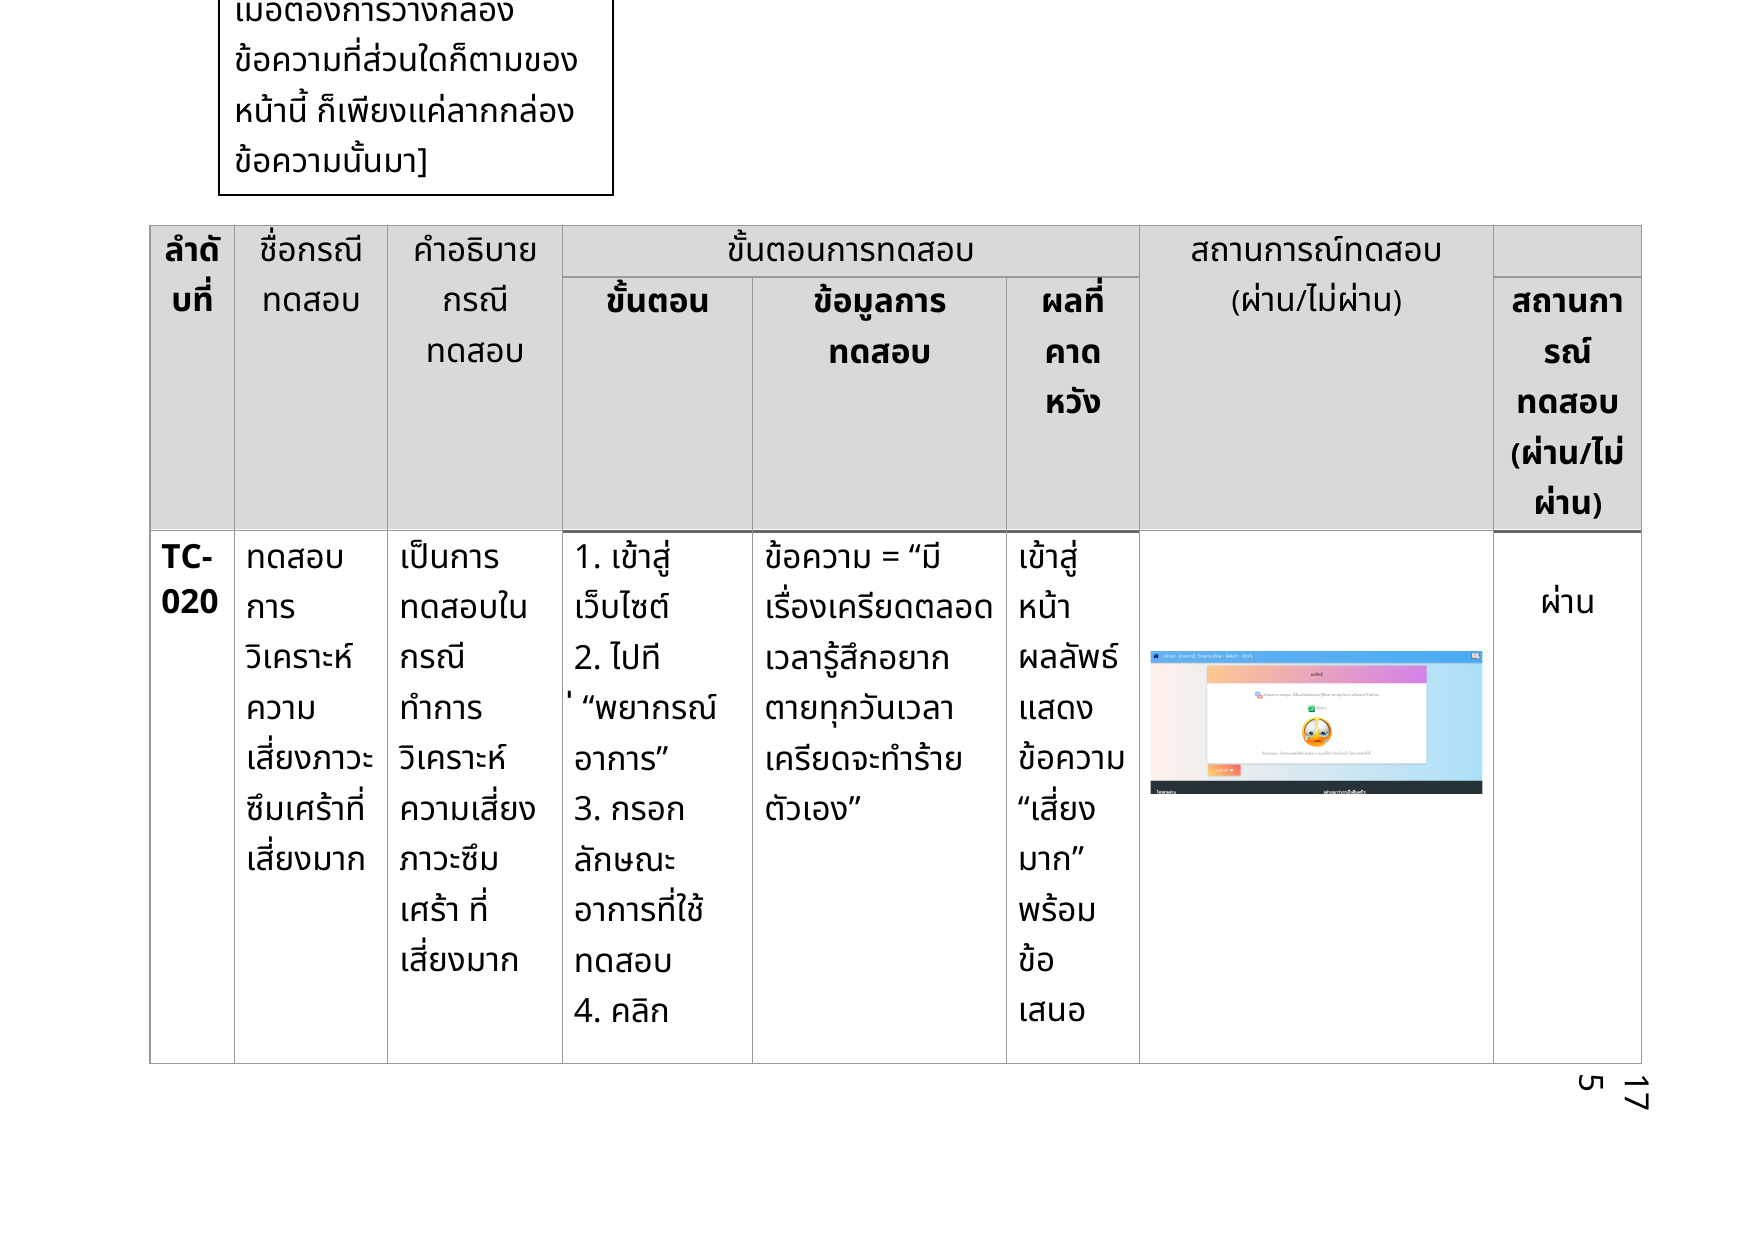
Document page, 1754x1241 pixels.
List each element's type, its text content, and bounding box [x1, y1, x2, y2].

table_cell เข้าสู่หน้าผลลัพธ์แสดงข้อความ “เสี่ยงมาก” พร้อมข้อ เสนอแนะ [1007, 533, 1139, 1062]
table_header สถานการณ์ทดสอบ (ผ่าน/ไม่ผ่าน) [1140, 226, 1493, 529]
table_header [1494, 226, 1641, 276]
table_header ชื่อกรณีทดสอบ [235, 226, 387, 529]
table_cell 1. เข้าสู่เว็บไซต์ 2. ไปที่ “พยากรณ์อาการ” 3. กรอกลักษณะอาการที่ใช้ทดสอบ 4. คลิก “พยากรณ์” [563, 533, 752, 1062]
table_cell ข้อความ = “มีเรื่องเครียดตลอดเวลารู้สึกอยากตายทุกวันเวลาเครียดจะทำร้ายตัวเอง” [753, 533, 1006, 1062]
table_header คำอธิบายกรณีทดสอบ [388, 226, 562, 529]
table_cell ผ่าน [1494, 533, 1641, 1062]
table_cell สถานการณ์ทดสอบ (ผ่าน/ไม่ผ่าน) [1494, 278, 1641, 529]
table_cell [1140, 531, 1493, 1062]
table_cell ทดสอบการวิเคราะห์ความเสี่ยงภาวะซึมเศร้าที่เสี่ยงมาก [235, 531, 387, 1062]
table_cell เป็นการทดสอบในกรณี ทำการวิเคราะห์ความเสี่ยงภาวะซึมเศร้า ที่เสี่ยงมาก [388, 531, 562, 1062]
table_header ขั้นตอนการทดสอบ [563, 226, 1139, 276]
table_cell TC-020 [151, 531, 234, 1062]
table_cell ข้อมูลการทดสอบ [753, 278, 1006, 529]
table_cell ผลที่คาดหวัง [1007, 278, 1139, 529]
table_header ลำดับที่ [151, 226, 234, 529]
picture [1150, 651, 1483, 794]
table_cell ขั้นตอน [563, 278, 752, 529]
